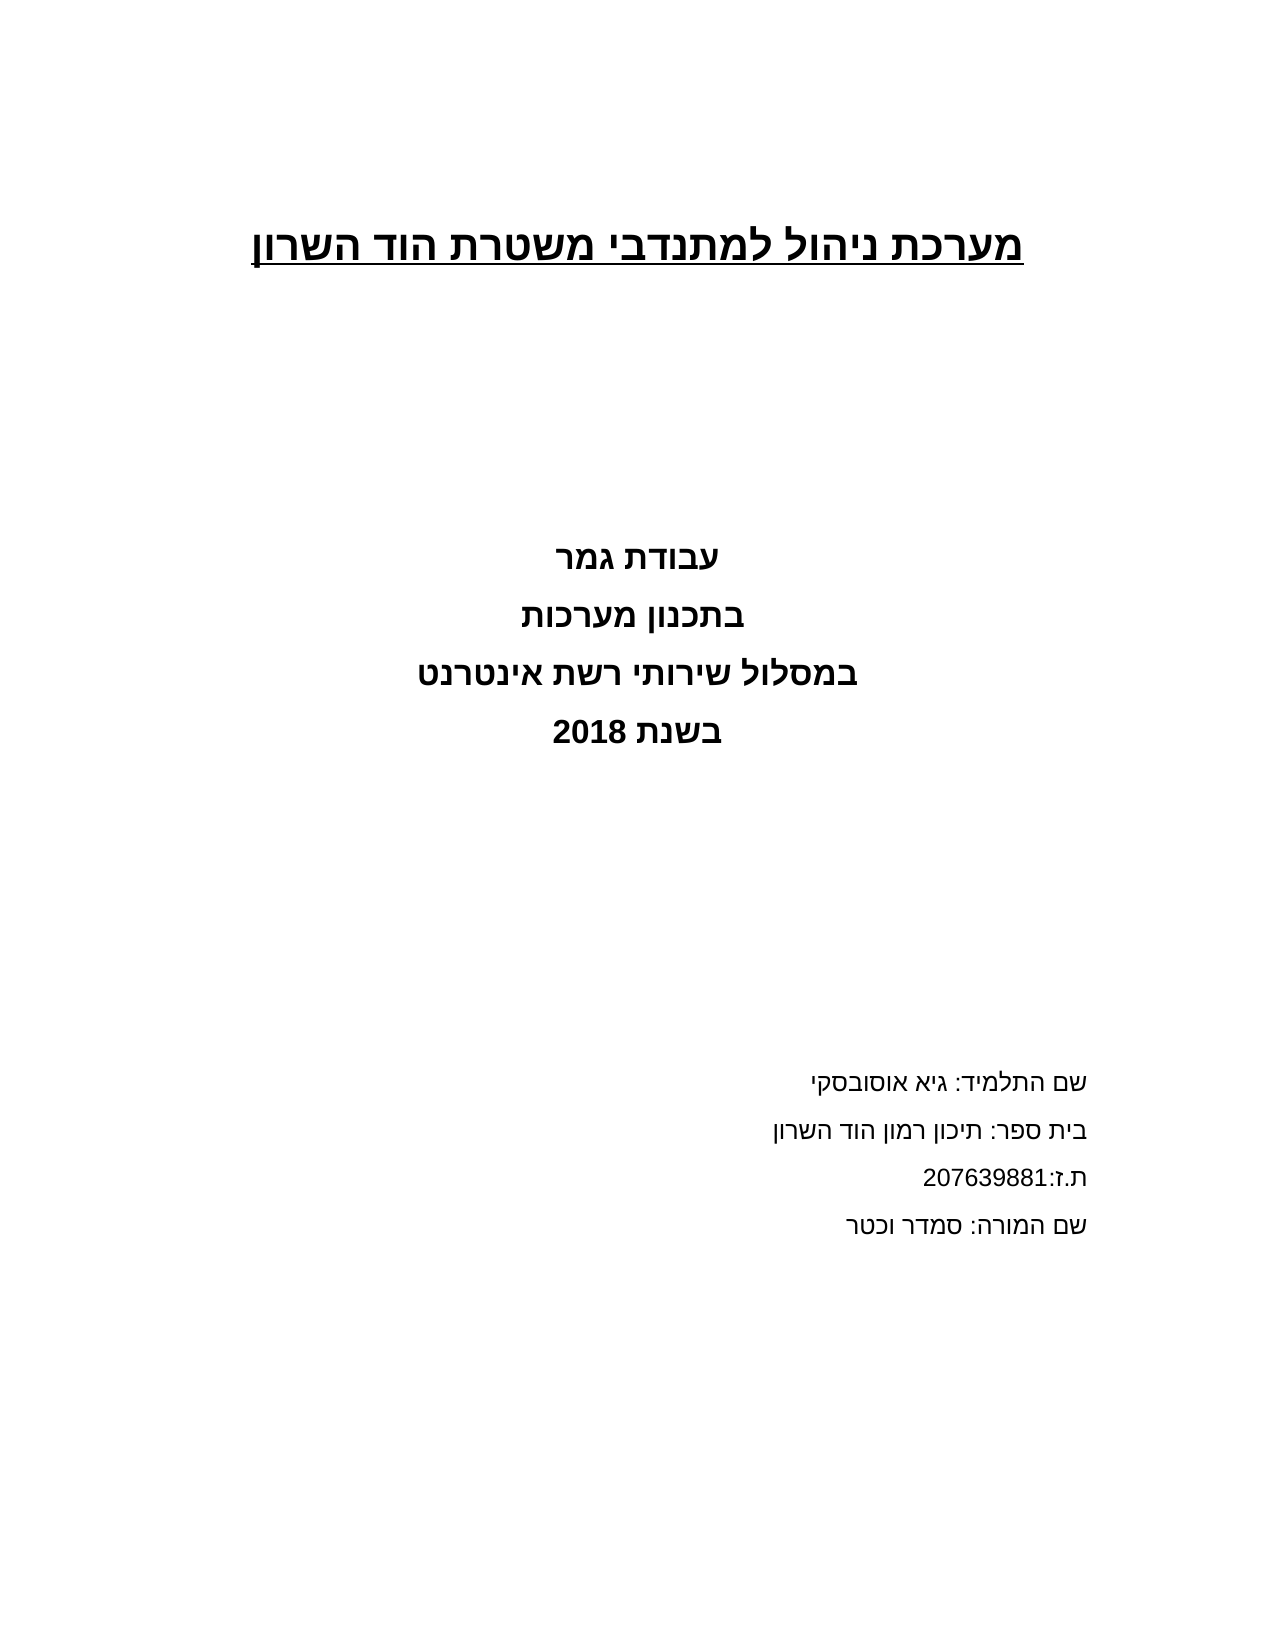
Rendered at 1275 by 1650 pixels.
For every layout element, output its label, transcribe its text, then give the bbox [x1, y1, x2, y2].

text שם התלמיד: גיא אוסובסקי [187, 1068, 1087, 1097]
text בית ספר: תיכון רמון הוד השרון [187, 1116, 1087, 1144]
text שם המורה: סמדר וכטר [187, 1211, 1087, 1240]
text מערכת ניהול למתנדבי משטרת הוד השרון [187, 222, 1087, 269]
text ת.ז:207639881 [187, 1163, 1087, 1192]
text עבודת גמר [187, 538, 1087, 576]
text במסלול שירותי רשת אינטרנט [187, 654, 1087, 693]
text בשנת 2018 [187, 712, 1087, 751]
text בתכנון מערכות [187, 596, 1087, 634]
